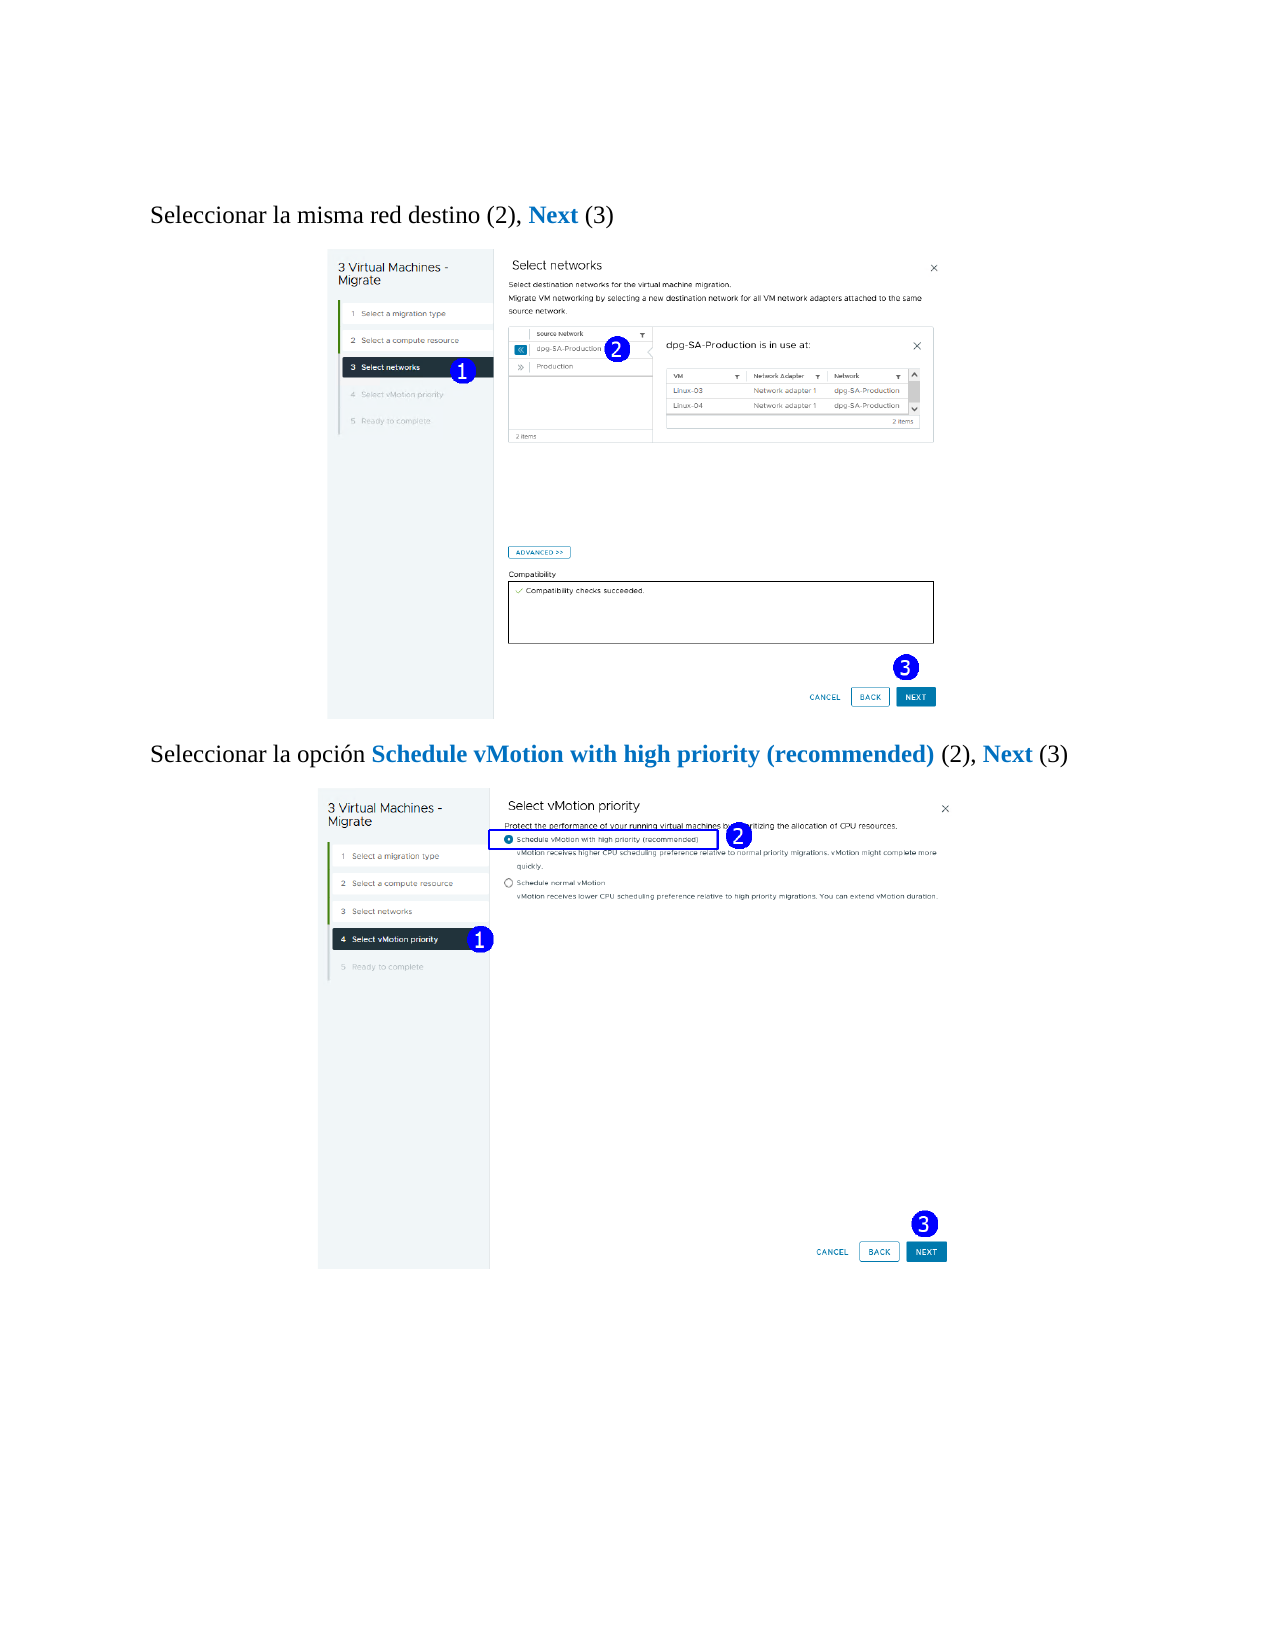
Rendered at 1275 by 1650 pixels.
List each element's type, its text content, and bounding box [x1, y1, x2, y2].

picture [327, 249, 948, 719]
text Seleccionar la misma red destino (2), Next (3) [150, 200, 1125, 228]
text Seleccionar la opción Schedule vMotion with high priority (recommended) (2), Next (3) [150, 739, 1125, 768]
picture [317, 788, 958, 1269]
